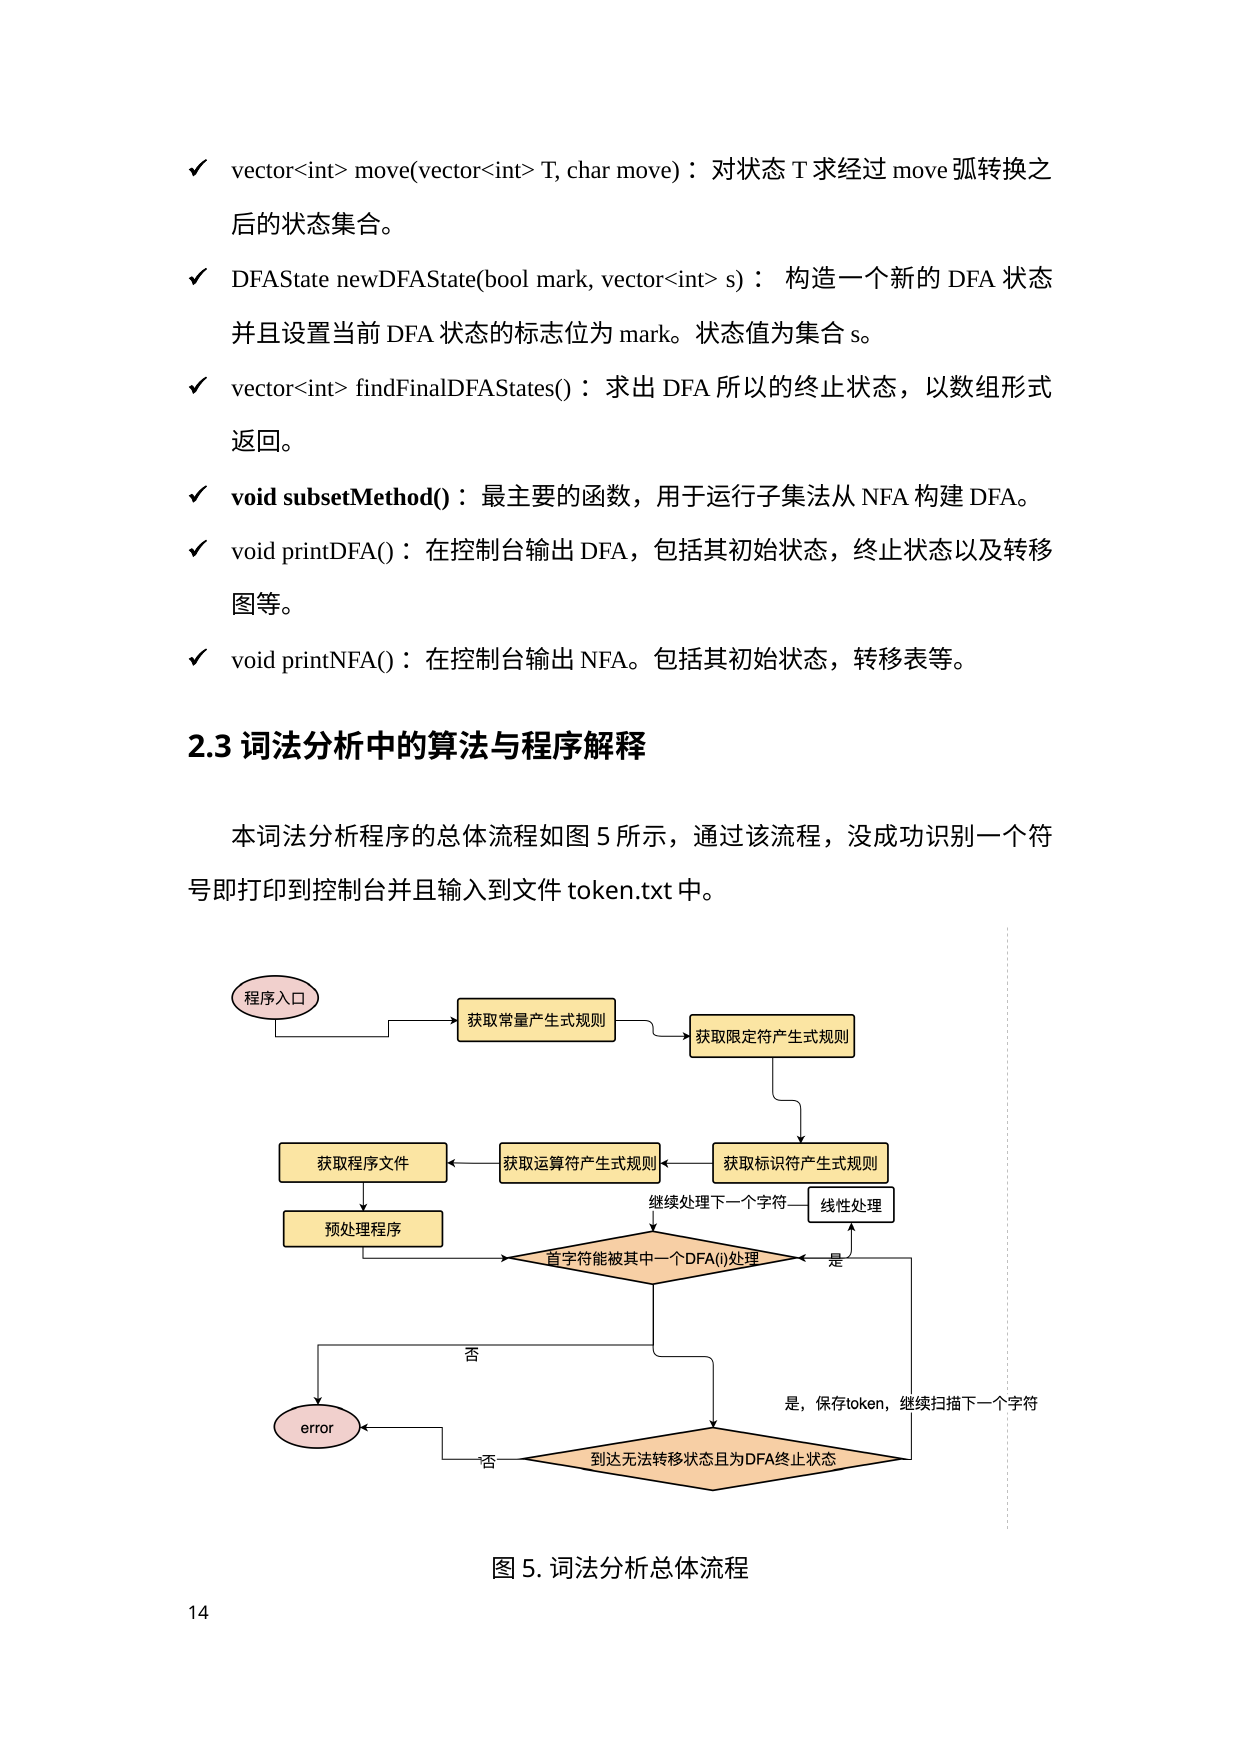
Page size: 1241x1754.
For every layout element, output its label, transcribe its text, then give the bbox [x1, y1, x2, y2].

list void printNFA() ：在控制台输出NFA。包括其初始状态，转移表等。 [187, 639, 1053, 676]
subtitle 2.3 词法分析中的算法与程序解释 [187, 721, 1053, 766]
list vector<int> move(vector<int> T, char move) ：对状态T求经过move弧转换之后的状态集合。 [187, 150, 1053, 241]
picture [192, 924, 1049, 1530]
list vector<int> findFinalDFAStates() ：求出DFA所以的终止状态，以数组形式返回。 [187, 367, 1053, 458]
list DFAState newDFAState(bool mark, vector<int> s) ： 构造一个新的DFA状态并且设置当前DFA状态的标志位为mark。状态值为集合s。 [187, 259, 1053, 349]
list void printDFA() ：在控制台输出DFA，包括其初始状态，终止状态以及转移图等。 [187, 531, 1053, 621]
list void subsetMethod() ：最主要的函数，用于运行子集法从NFA构建DFA。 [187, 476, 1053, 512]
text 本词法分析程序的总体流程如图5所示，通过该流程，没成功识别一个符号即打印到控制台并且输入到文件token.txt中。 [187, 816, 1053, 907]
